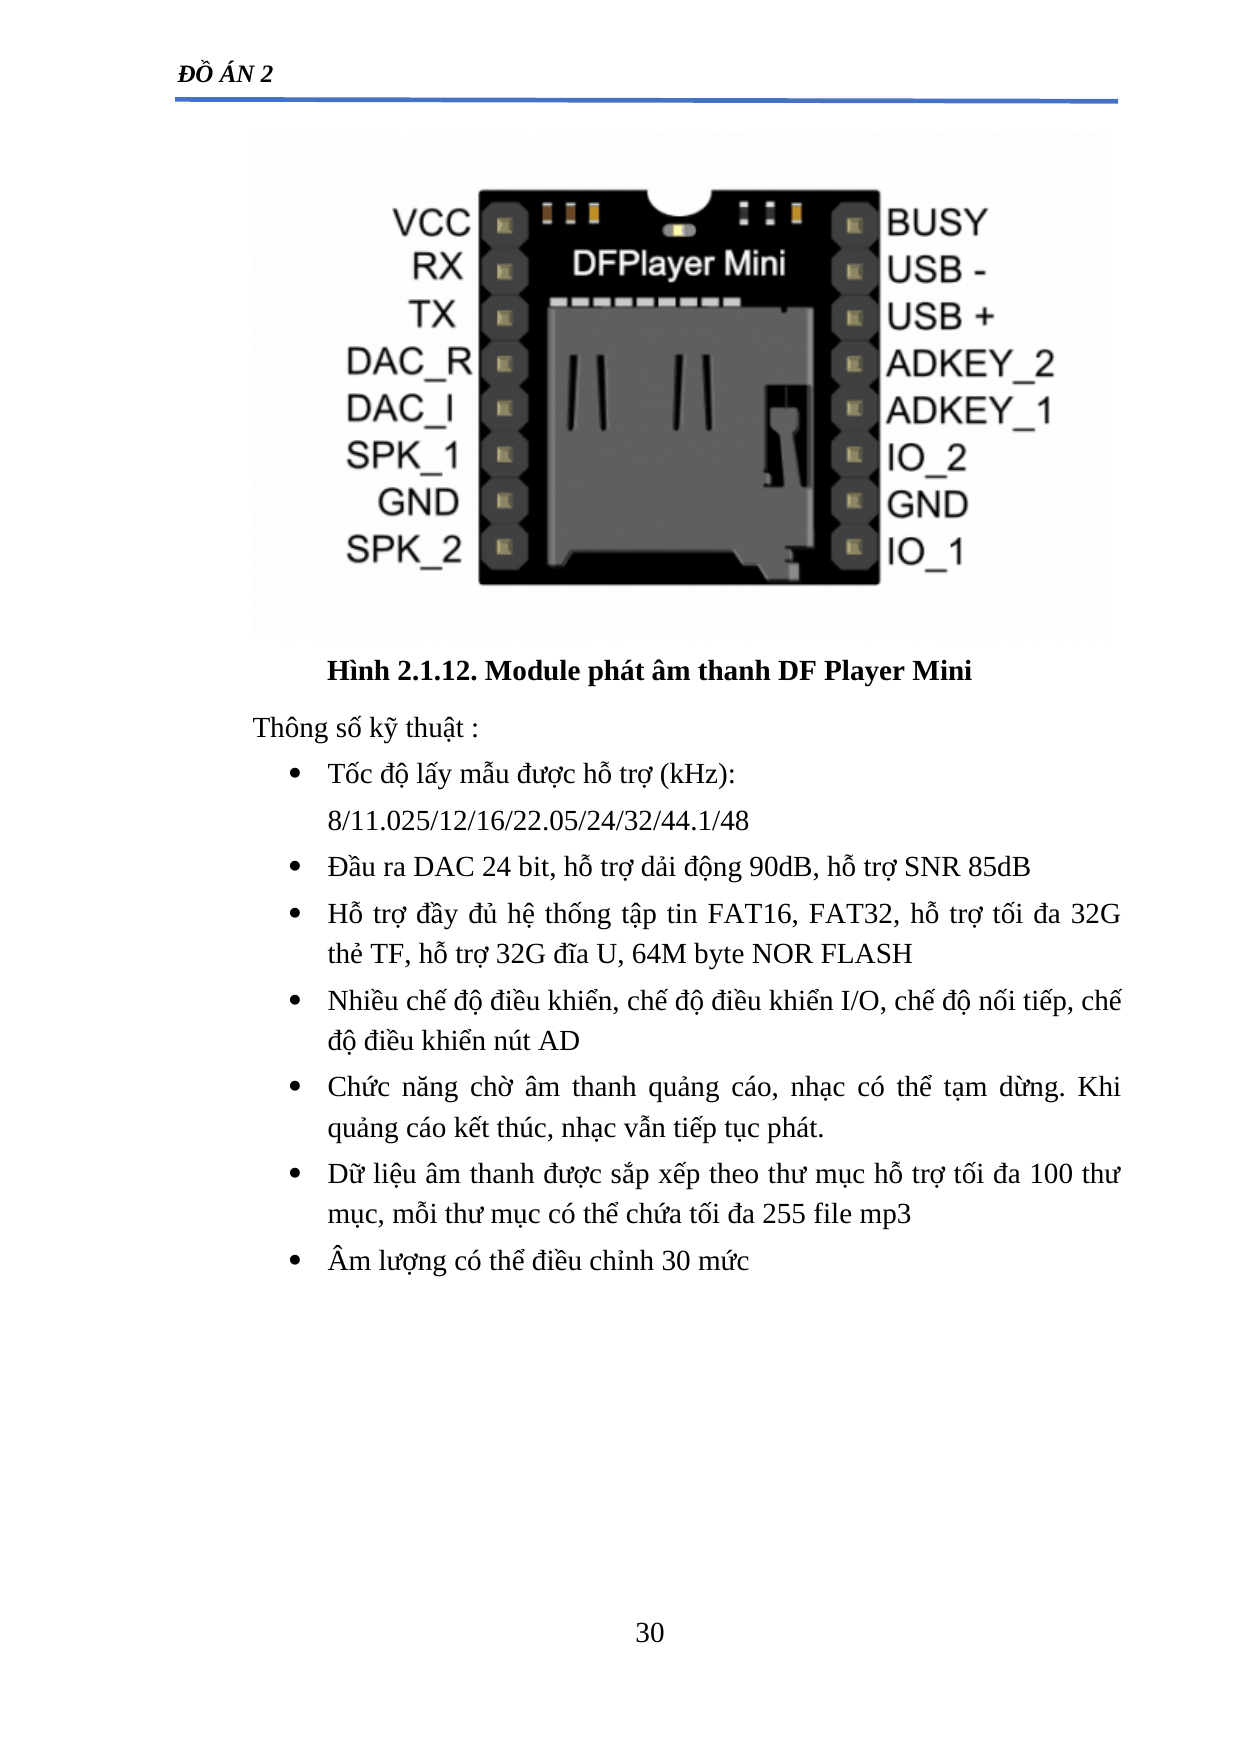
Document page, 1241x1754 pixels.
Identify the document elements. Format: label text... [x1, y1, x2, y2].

list Chức năng chờ âm thanh quảng cáo, nhạc có thể tạm dừng. Khi quảng cáo kết thúc, nhạc vẫn tiếp tục phát. [290, 1069, 1122, 1143]
list Hỗ trợ đầy đủ hệ thống tập tin FAT16, FAT32, hỗ trợ tối đa 32G thẻ TF, hỗ trợ 32G đĩa U, 64M byte NOR FLASH [290, 896, 1122, 970]
text Hình 2.1.12. Module phát âm thanh DF Player Mini [177, 653, 1122, 687]
picture [252, 132, 1112, 641]
list Dữ liệu âm thanh được sắp xếp theo thư mục hỗ trợ tối đa 100 thư mục, mỗi thư mục có thể chứa tối đa 255 file mp3 [290, 1156, 1122, 1230]
list Âm lượng có thể điều chỉnh 30 mức [290, 1243, 1122, 1277]
list Đầu ra DAC 24 bit, hỗ trợ dải động 90dB, hỗ trợ SNR 85dB [290, 849, 1122, 883]
text 8/11.025/12/16/22.05/24/32/44.1/48 [327, 803, 1122, 837]
list Tốc độ lấy mẫu được hỗ trợ (kHz): [290, 756, 1122, 790]
list Nhiều chế độ điều khiển, chế độ điều khiển I/O, chế độ nối tiếp, chế độ điều khiển nút AD [290, 983, 1122, 1057]
text Thông số kỹ thuật : [177, 710, 1122, 743]
